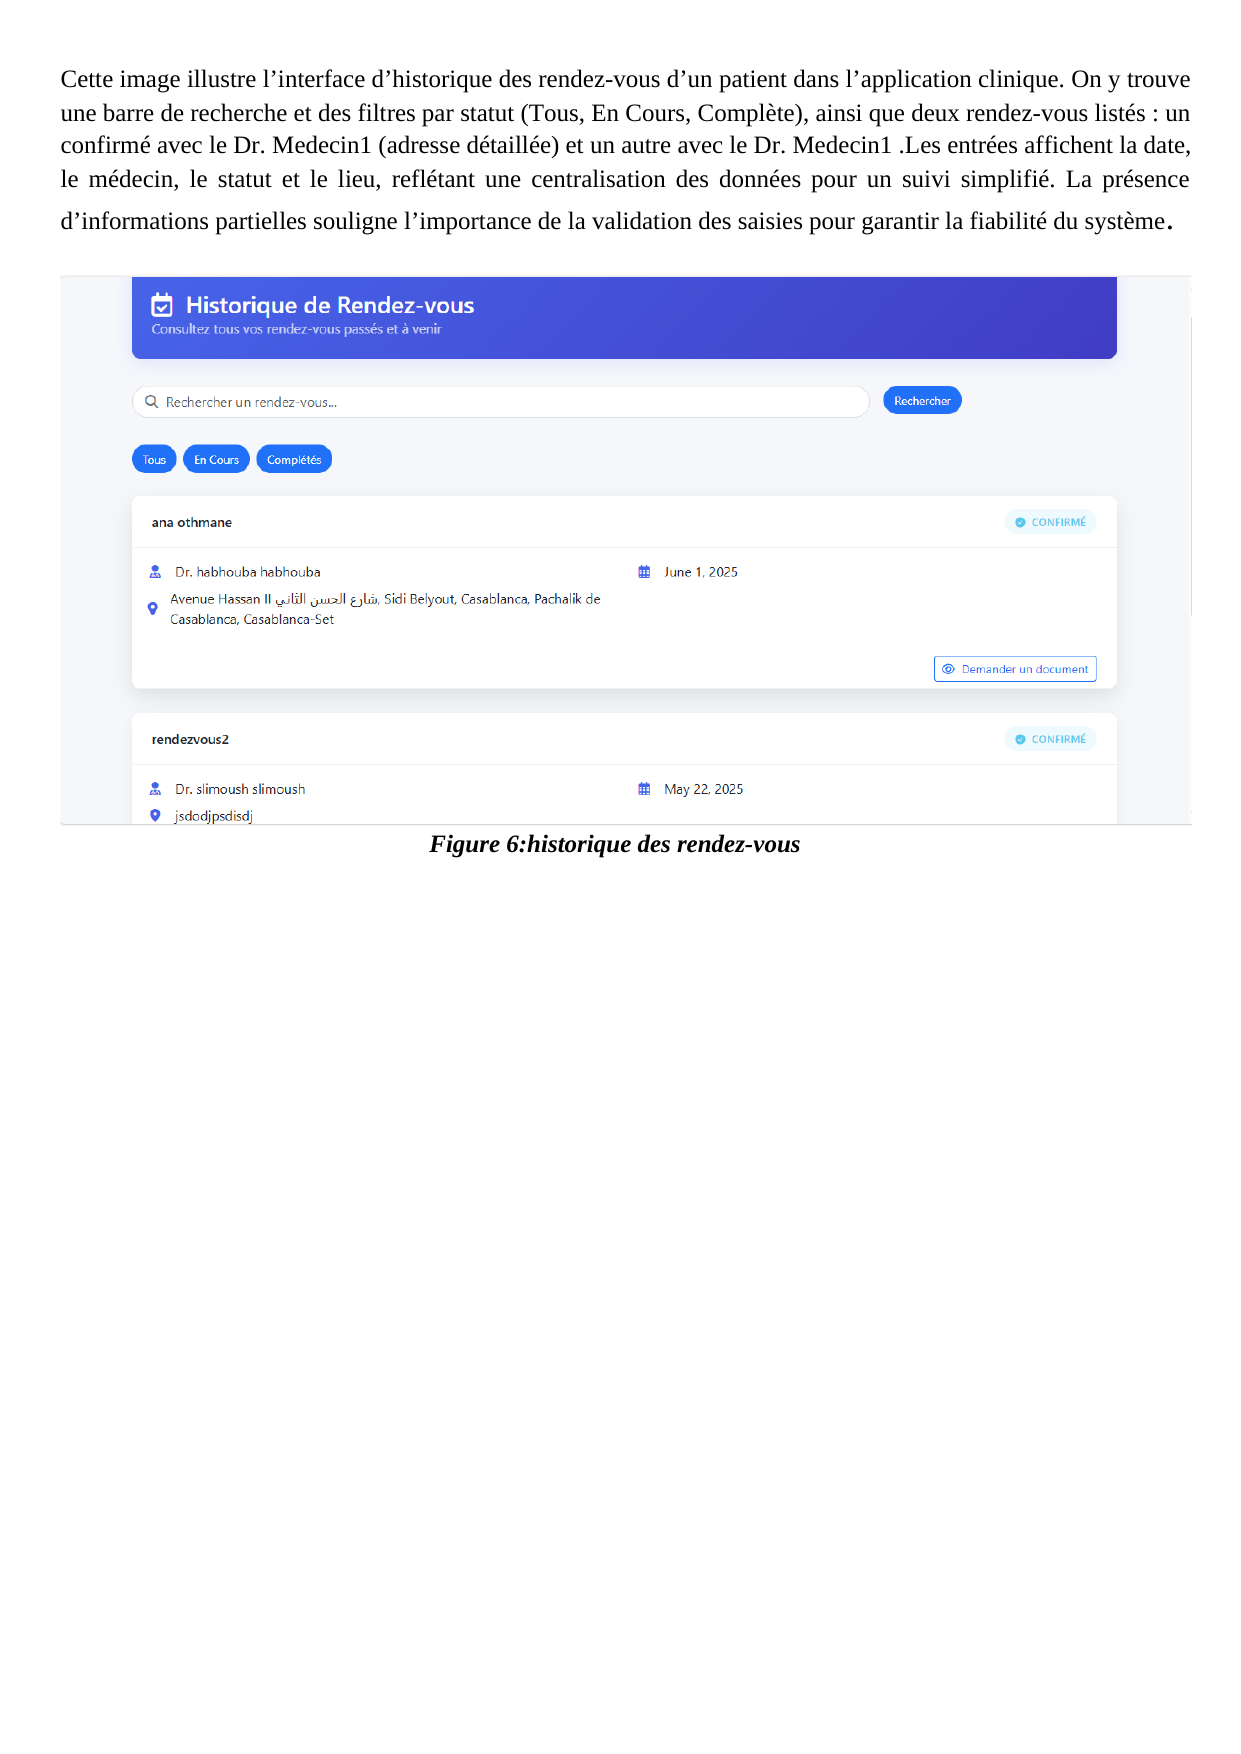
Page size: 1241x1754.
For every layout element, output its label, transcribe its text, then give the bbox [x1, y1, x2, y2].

text Cette image illustre l’interface d’historique des rendez-vous d’un patient dans l’application clinique. On y trouve une barre de recherche et des filtres par statut (Tous, En Cours, Complète), ainsi que deux rendez-vous listés : un confirmé avec le Dr. Medecin1 (adresse détaillée) et un autre avec le Dr. Medecin1 .Les entrées affichent la date, le médecin, le statut et le lieu, reflétant une centralisation des données pour un suivi simplifié. La présence d’informations partielles souligne l’importance de la validation des saisies pour garantir la fiabilité du système. [60, 64, 1192, 236]
picture [60, 275, 1192, 826]
subtitle Figure 6:historique des rendez-vous [413, 829, 1192, 858]
